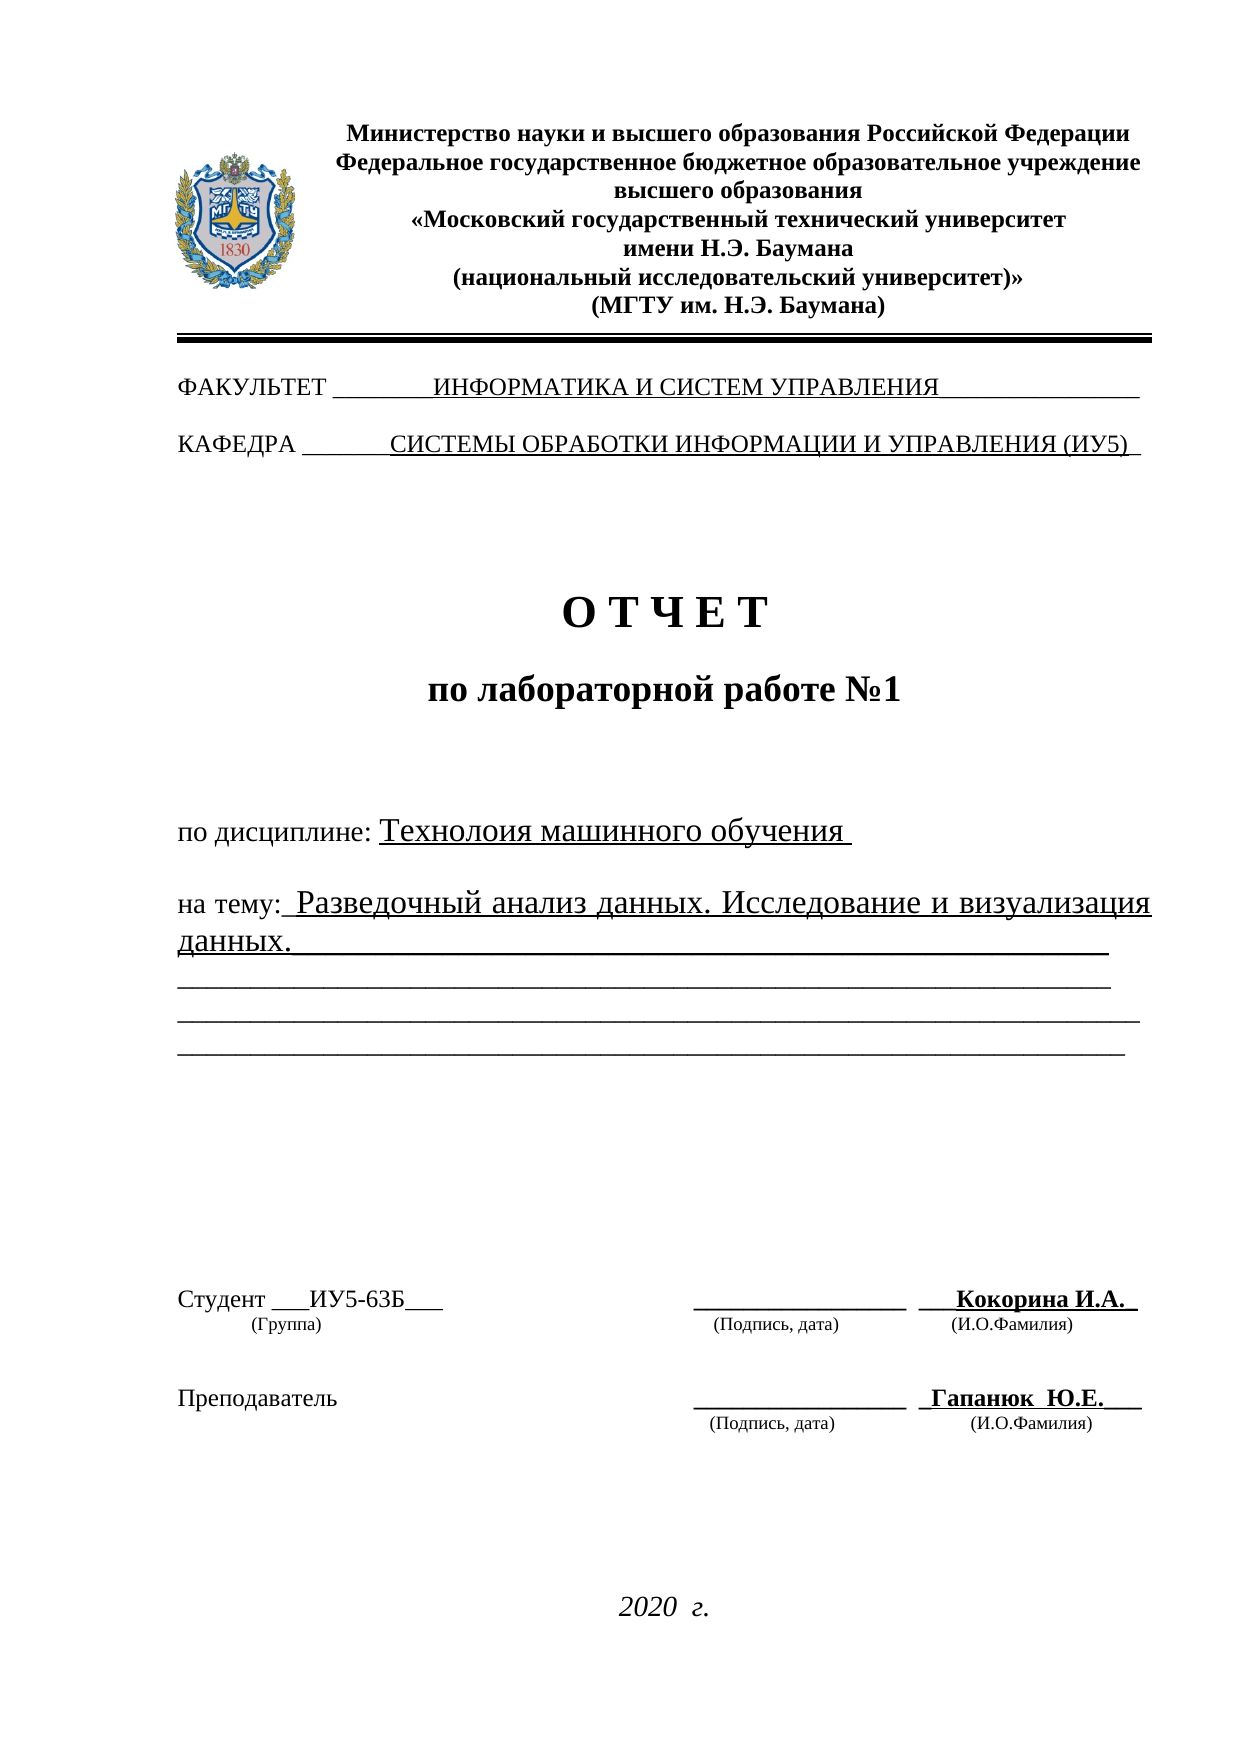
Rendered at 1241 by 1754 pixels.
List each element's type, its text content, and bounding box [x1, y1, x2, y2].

text на тему:_Разведочный анализ данных. Исследование и визуализация данных._________________________________________________ ________________________________________________________________ [177, 882, 1152, 992]
text Студент ___ИУ5-63Б___ _________________ ___Кокорина И.А._ [177, 1284, 1152, 1313]
text О Т Ч Е Т [177, 585, 1152, 637]
text КАФЕДРА _______СИСТЕМЫ ОБРАБОТКИ ИНФОРМАЦИИ И УПРАВЛЕНИЯ (ИУ5)_ [177, 429, 1152, 458]
table_header Министерство науки и высшего образования Российской Федерации Федеральное государственное бюджетное образовательное учреждение высшего образования «Московский государственный технический университет имени Н.Э. Баумана (национальный исследовательский университет)» (МГТУ им. Н.Э. Баумана) [313, 118, 1163, 319]
text Преподаватель _________________ _Гапанюк Ю.Е.___ [177, 1383, 1152, 1412]
text (Группа) (Подпись, дата) (И.О.Фамилия) [251, 1313, 1093, 1335]
text по лабораторной работе №1 [177, 666, 1152, 709]
text ФАКУЛЬТЕТ ________ИНФОРМАТИКА И СИСТЕМ УПРАВЛЕНИЯ________________ [177, 372, 1152, 400]
text по дисциплине: Технолоия машинного обучения [177, 810, 1152, 848]
text 2020 г. [177, 1589, 1152, 1622]
picture [175, 152, 296, 287]
text ____________________________________________________________________________________________________________________________________________________________________________________________________________________________________________________________________________________________________________________________________________________________________________________________________________________________________________________________________________ [177, 992, 1152, 1227]
text (Подпись, дата) (И.О.Фамилия) [177, 1412, 1093, 1433]
table_header [166, 118, 313, 319]
